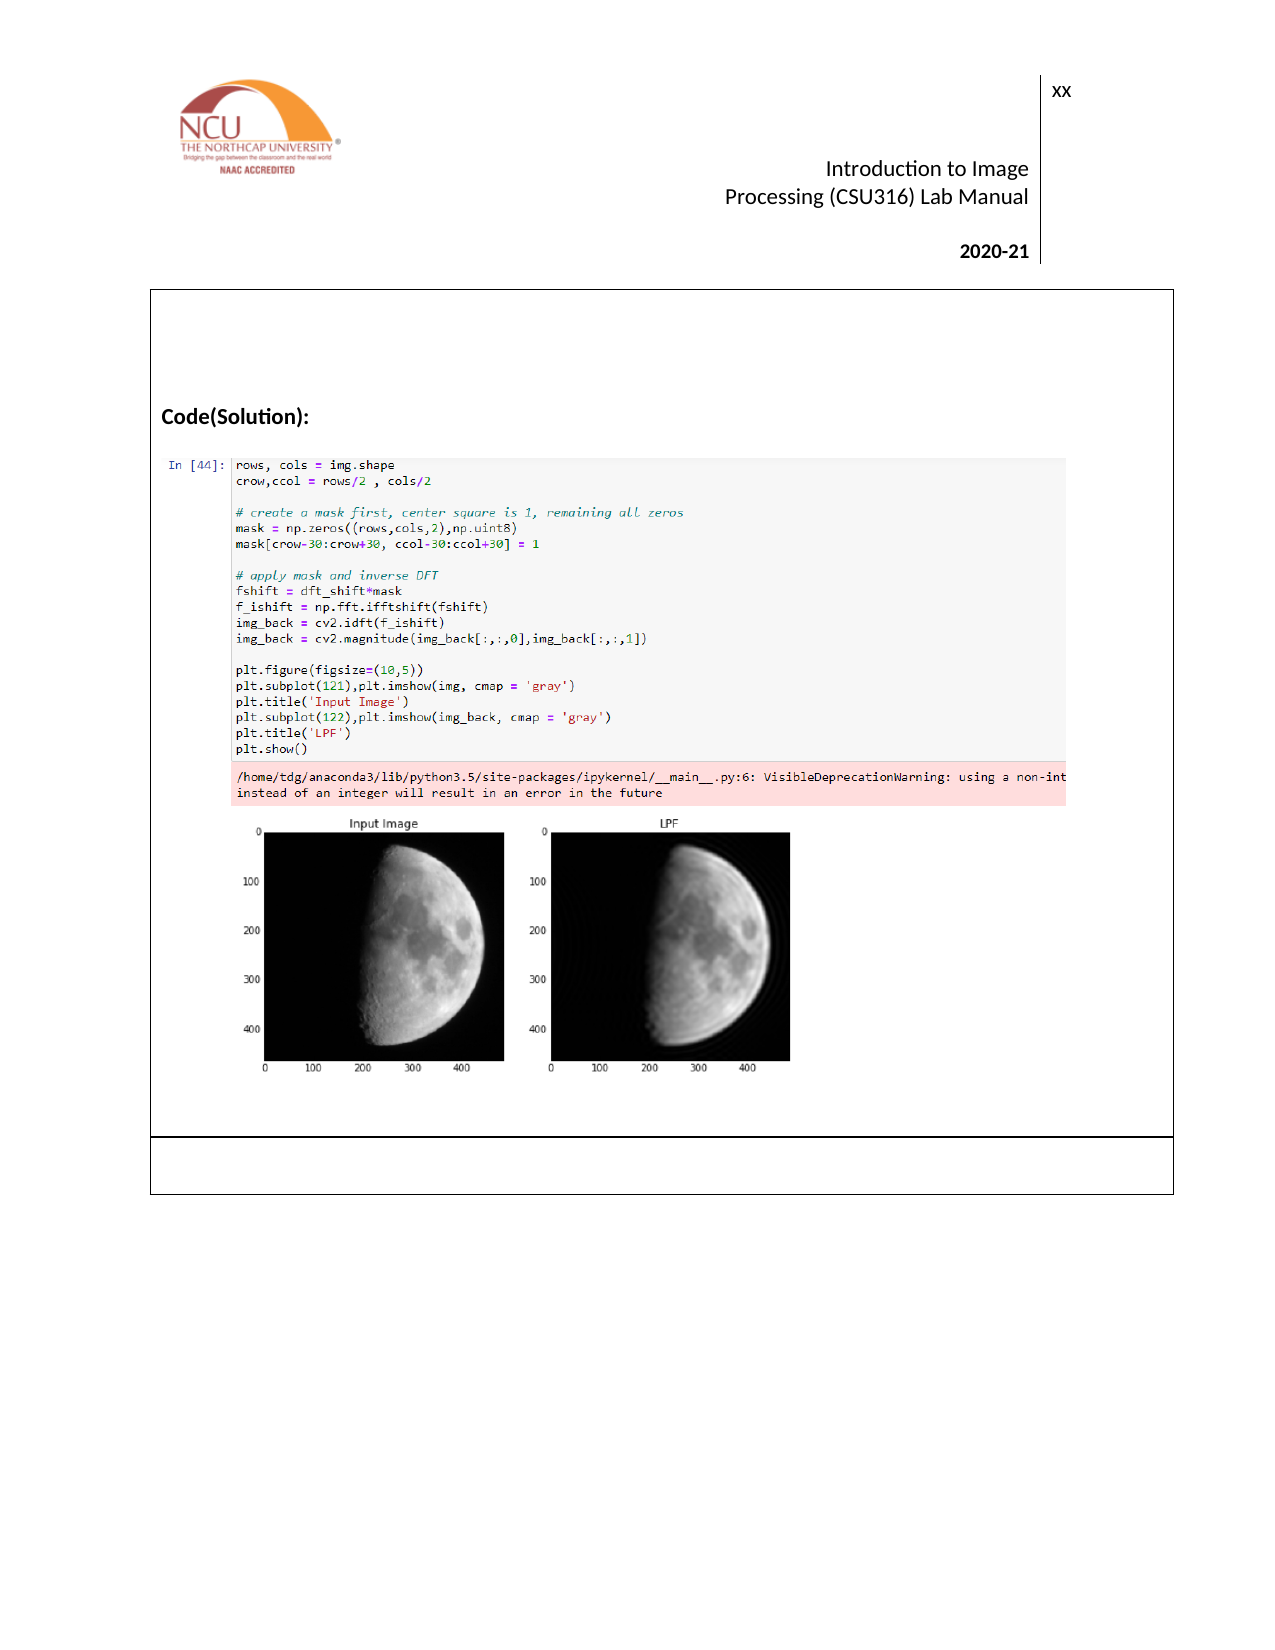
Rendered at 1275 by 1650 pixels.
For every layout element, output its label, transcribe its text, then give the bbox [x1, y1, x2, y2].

table_cell Code(Solution): [151, 290, 1173, 1136]
picture [161, 458, 1066, 1081]
picture [177, 75, 342, 177]
table_cell [151, 1138, 1173, 1193]
